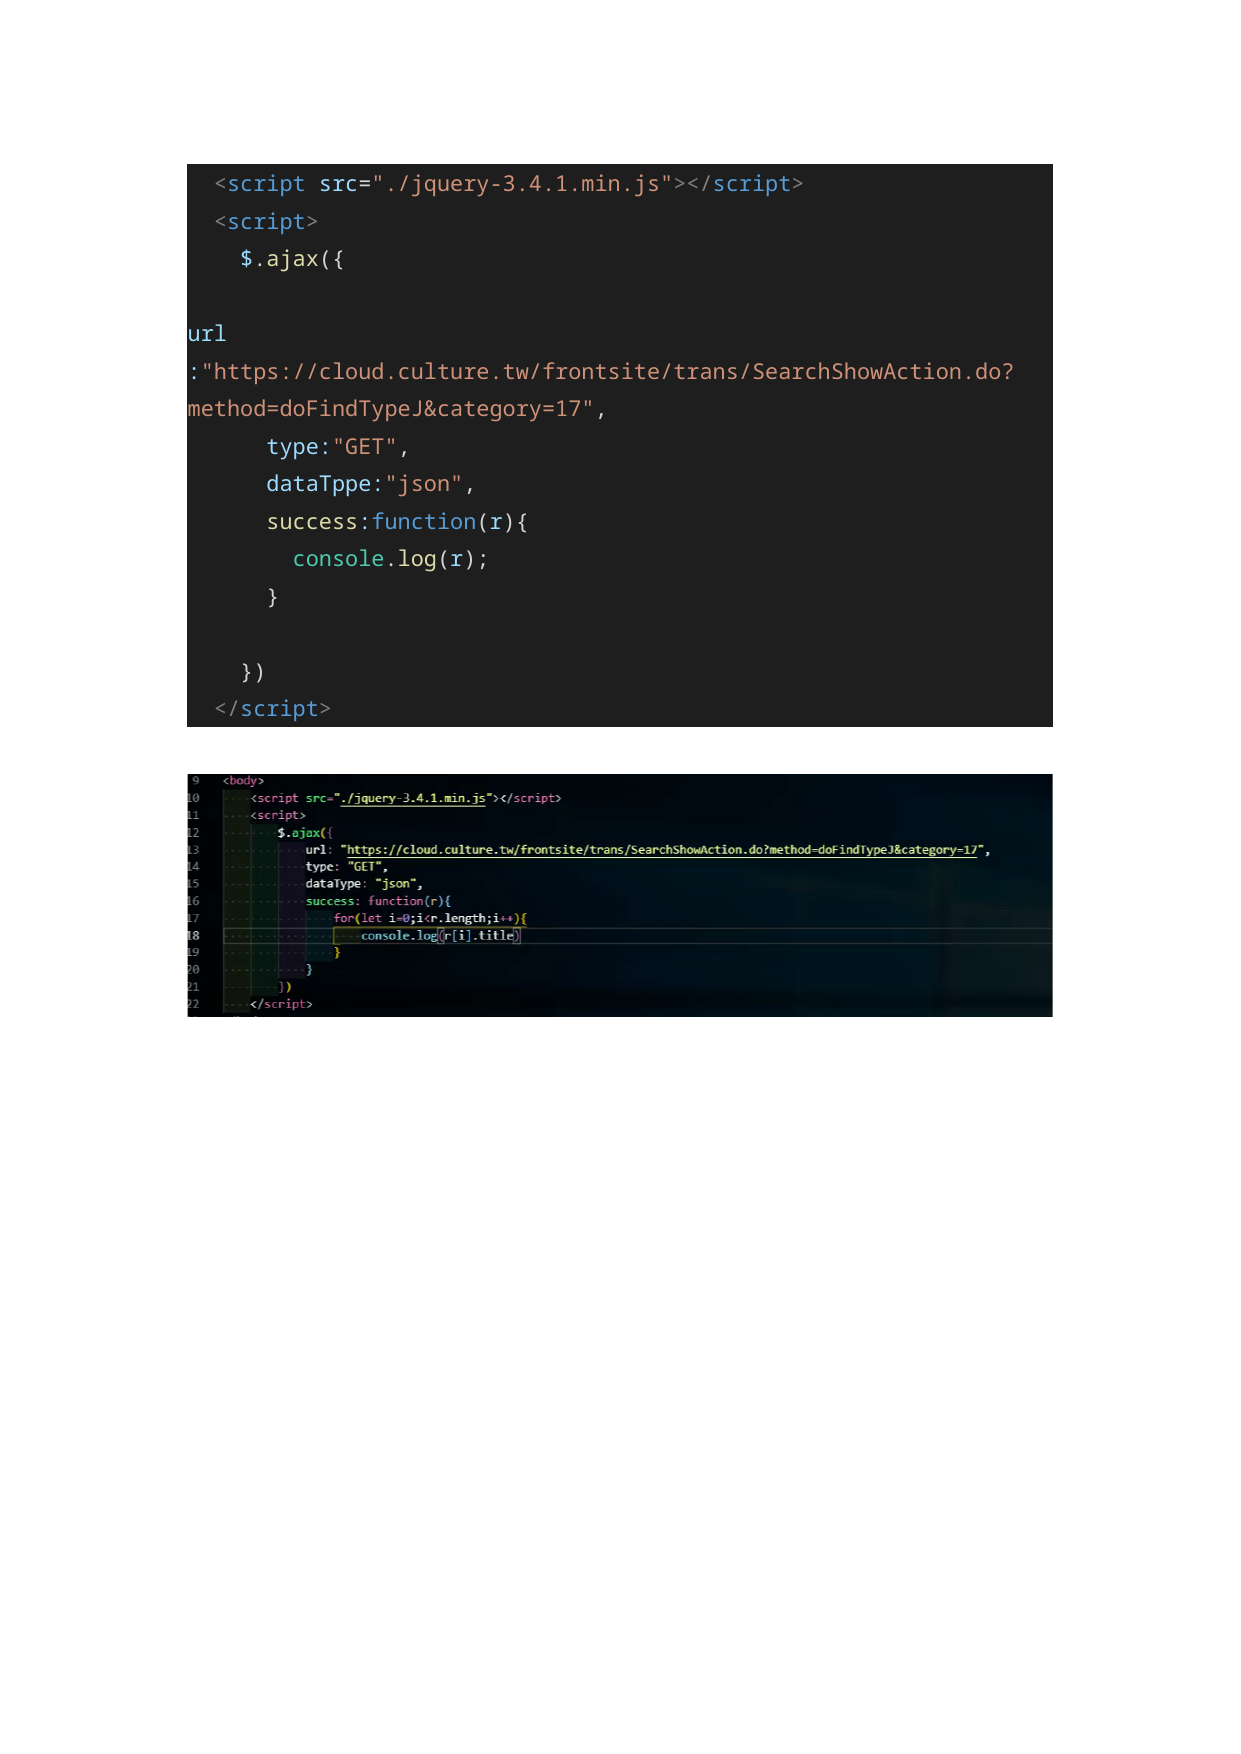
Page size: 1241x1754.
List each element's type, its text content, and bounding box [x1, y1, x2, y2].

text console.log(r); [187, 539, 1053, 577]
picture [187, 774, 1053, 1017]
text url:"https://cloud.culture.tw/frontsite/trans/SearchShowAction.do?method=doFindTypeJ&category=17", [187, 277, 1053, 427]
text $.ajax({ [187, 239, 1053, 277]
text </script> [187, 689, 1053, 727]
text <script> [187, 202, 1053, 239]
text success:function(r){ [187, 502, 1053, 539]
text dataTppe:"json", [187, 464, 1053, 502]
text }) [187, 652, 1053, 689]
text <script src="./jquery-3.4.1.min.js"></script> [187, 164, 1053, 202]
text type:"GET", [187, 427, 1053, 464]
text } [187, 577, 1053, 614]
